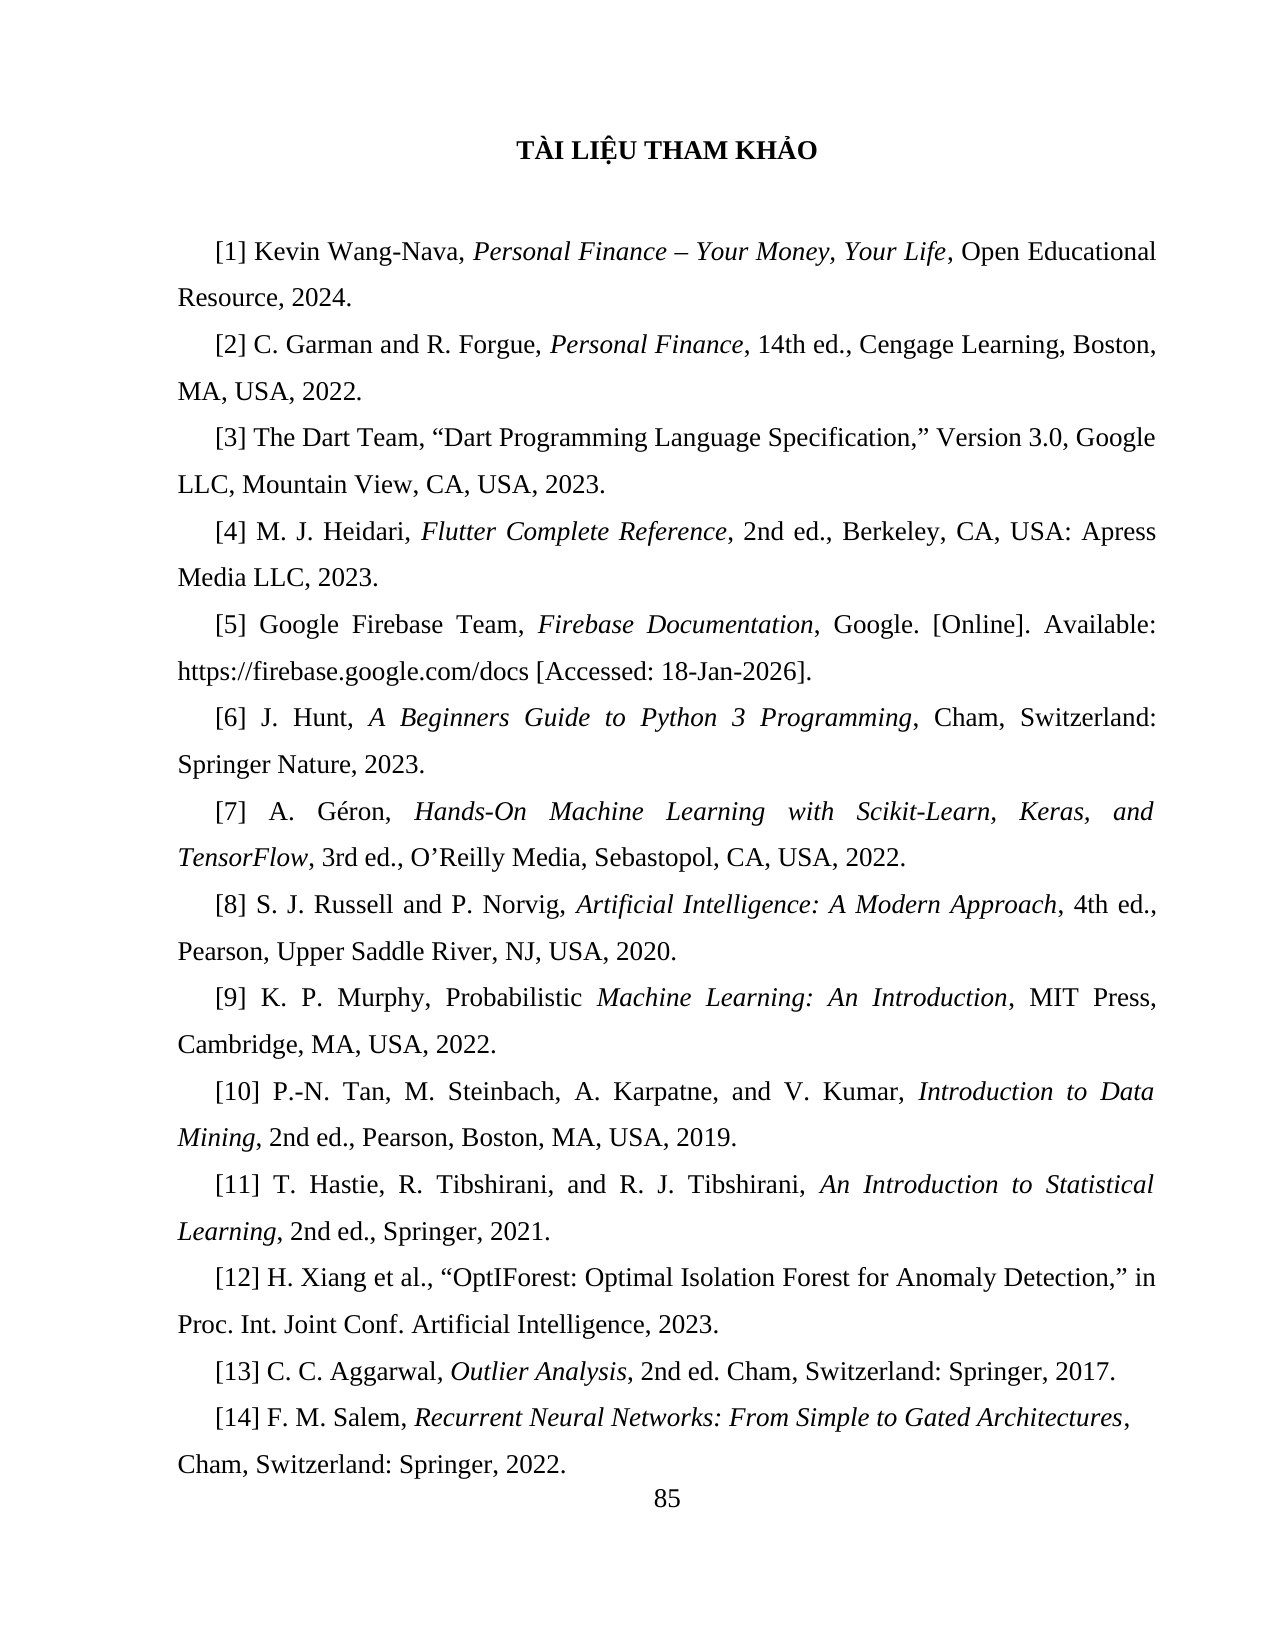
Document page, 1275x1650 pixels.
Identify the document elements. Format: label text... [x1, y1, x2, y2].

text [2] C. Garman and R. Forgue, Personal Finance, 14th ed., Cengage Learning, Boston, MA, USA, 2022. [177, 328, 1157, 406]
text [5] Google Firebase Team, Firebase Documentation, Google. [Online]. Available: https://firebase.google.com/docs [Accessed: 18-Jan-2026]. [177, 608, 1157, 686]
text [6] J. Hunt, A Beginners Guide to Python 3 Programming, Cham, Switzerland: Springer Nature, 2023. [177, 701, 1157, 779]
text [1] Kevin Wang-Nava, Personal Finance – Your Money, Your Life, Open Educational Resource, 2024. [177, 234, 1157, 312]
text [9] K. P. Murphy, Probabilistic Machine Learning: An Introduction, MIT Press, Cambridge, MA, USA, 2022. [177, 981, 1157, 1059]
text [13] C. C. Aggarwal, Outlier Analysis, 2nd ed. Cham, Switzerland: Springer, 2017. [177, 1354, 1157, 1386]
text [10] P.-N. Tan, M. Steinbach, A. Karpatne, and V. Kumar, Introduction to Data Mining, 2nd ed., Pearson, Boston, MA, USA, 2019. [177, 1074, 1157, 1152]
text [11] T. Hastie, R. Tibshirani, and R. J. Tibshirani, An Introduction to Statistical Learning, 2nd ed., Springer, 2021. [177, 1168, 1157, 1246]
text Cham, Switzerland: Springer, 2022. [177, 1448, 1157, 1479]
text [7] A. Géron, Hands-On Machine Learning with Scikit-Learn, Keras, and TensorFlow, 3rd ed., O’Reilly Media, Sebastopol, CA, USA, 2022. [177, 794, 1157, 872]
text [12] H. Xiang et al., “OptIForest: Optimal Isolation Forest for Anomaly Detection,” in Proc. Int. Joint Conf. Artificial Intelligence, 2023. [177, 1261, 1157, 1339]
text [3] The Dart Team, “Dart Programming Language Specification,” Version 3.0, Google LLC, Mountain View, CA, USA, 2023. [177, 421, 1157, 499]
text [4] M. J. Heidari, Flutter Complete Reference, 2nd ed., Berkeley, CA, USA: Apress Media LLC, 2023. [177, 514, 1157, 592]
text [14] F. M. Salem, Recurrent Neural Networks: From Simple to Gated Architectures, [177, 1401, 1157, 1432]
subtitle TÀI LIỆU THAM KHẢO [177, 134, 1157, 165]
text [8] S. J. Russell and P. Norvig, Artificial Intelligence: A Modern Approach, 4th ed., Pearson, Upper Saddle River, NJ, USA, 2020. [177, 888, 1157, 966]
